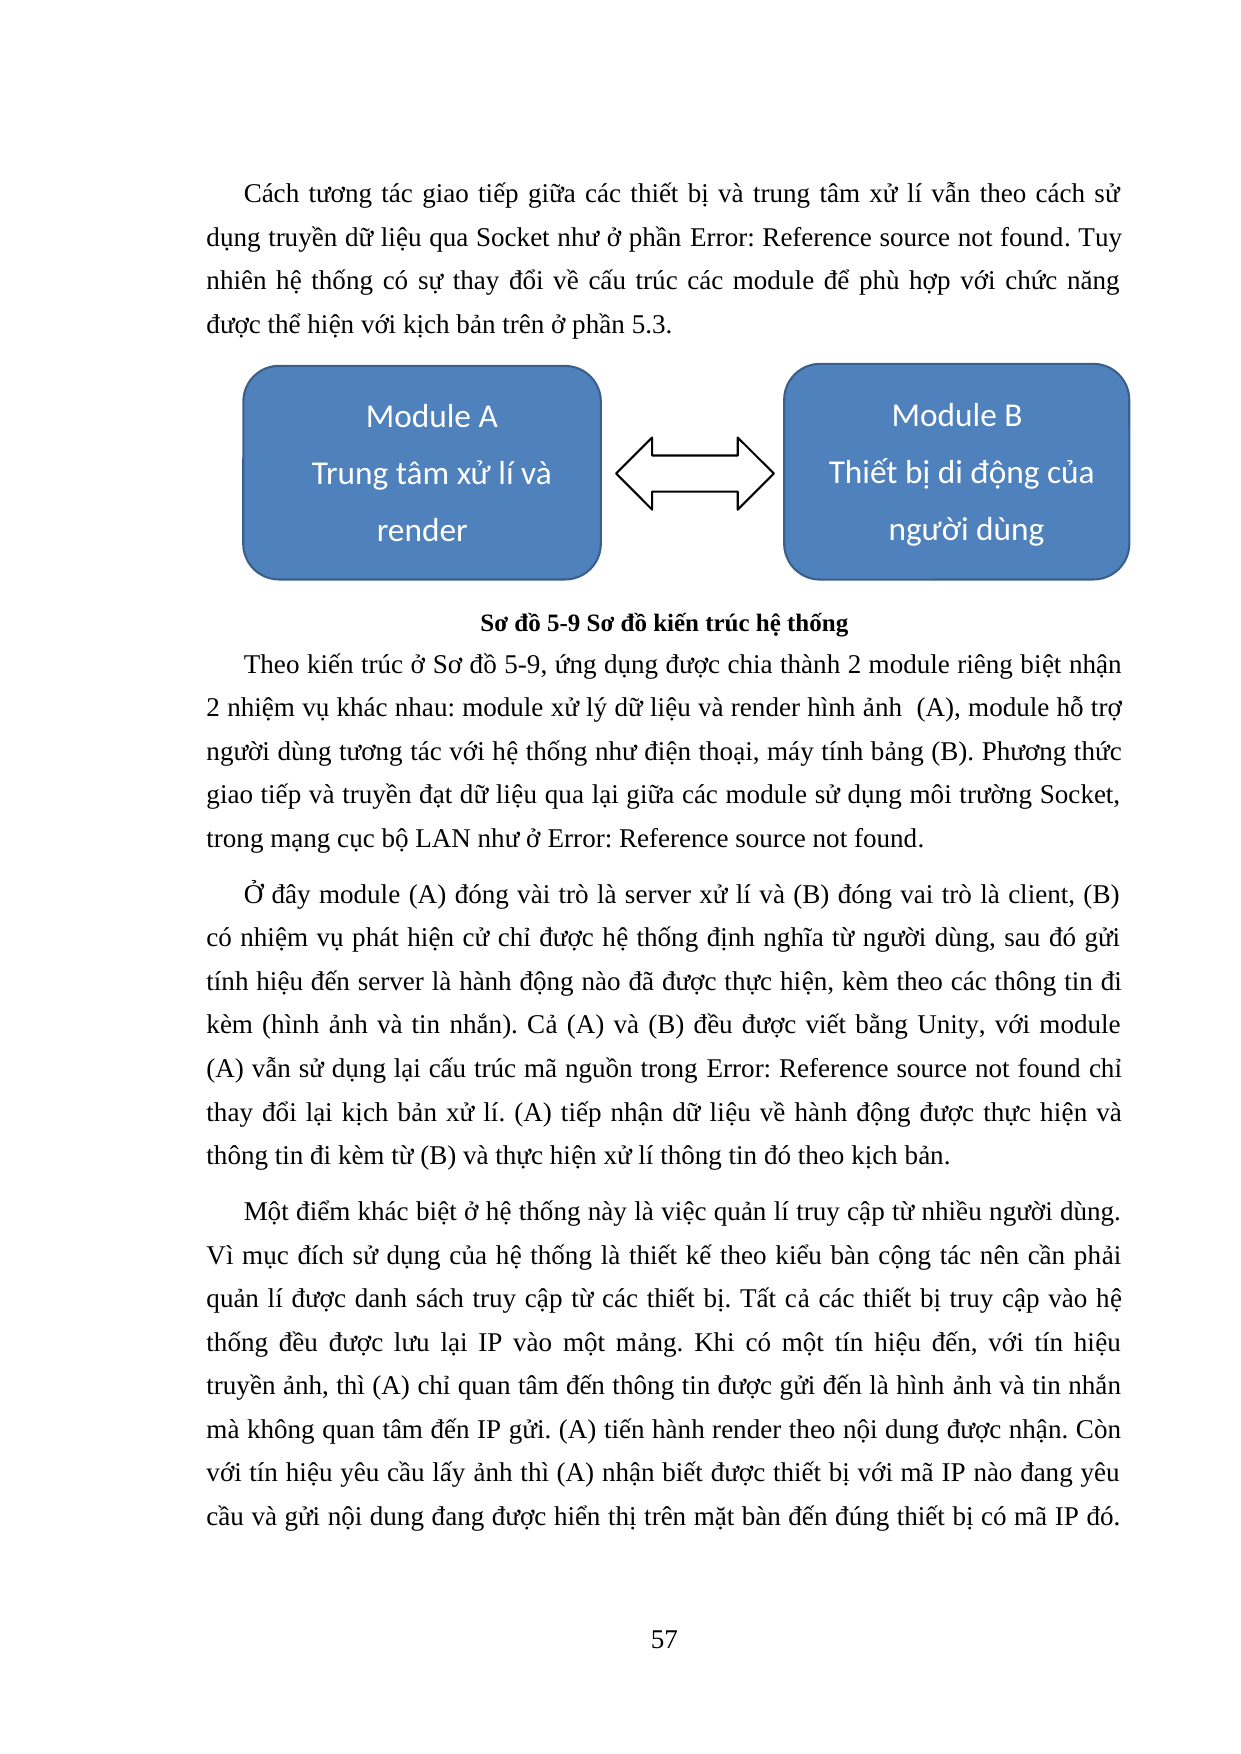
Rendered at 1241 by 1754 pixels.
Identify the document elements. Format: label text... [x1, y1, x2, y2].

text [206, 1195, 1122, 1531]
